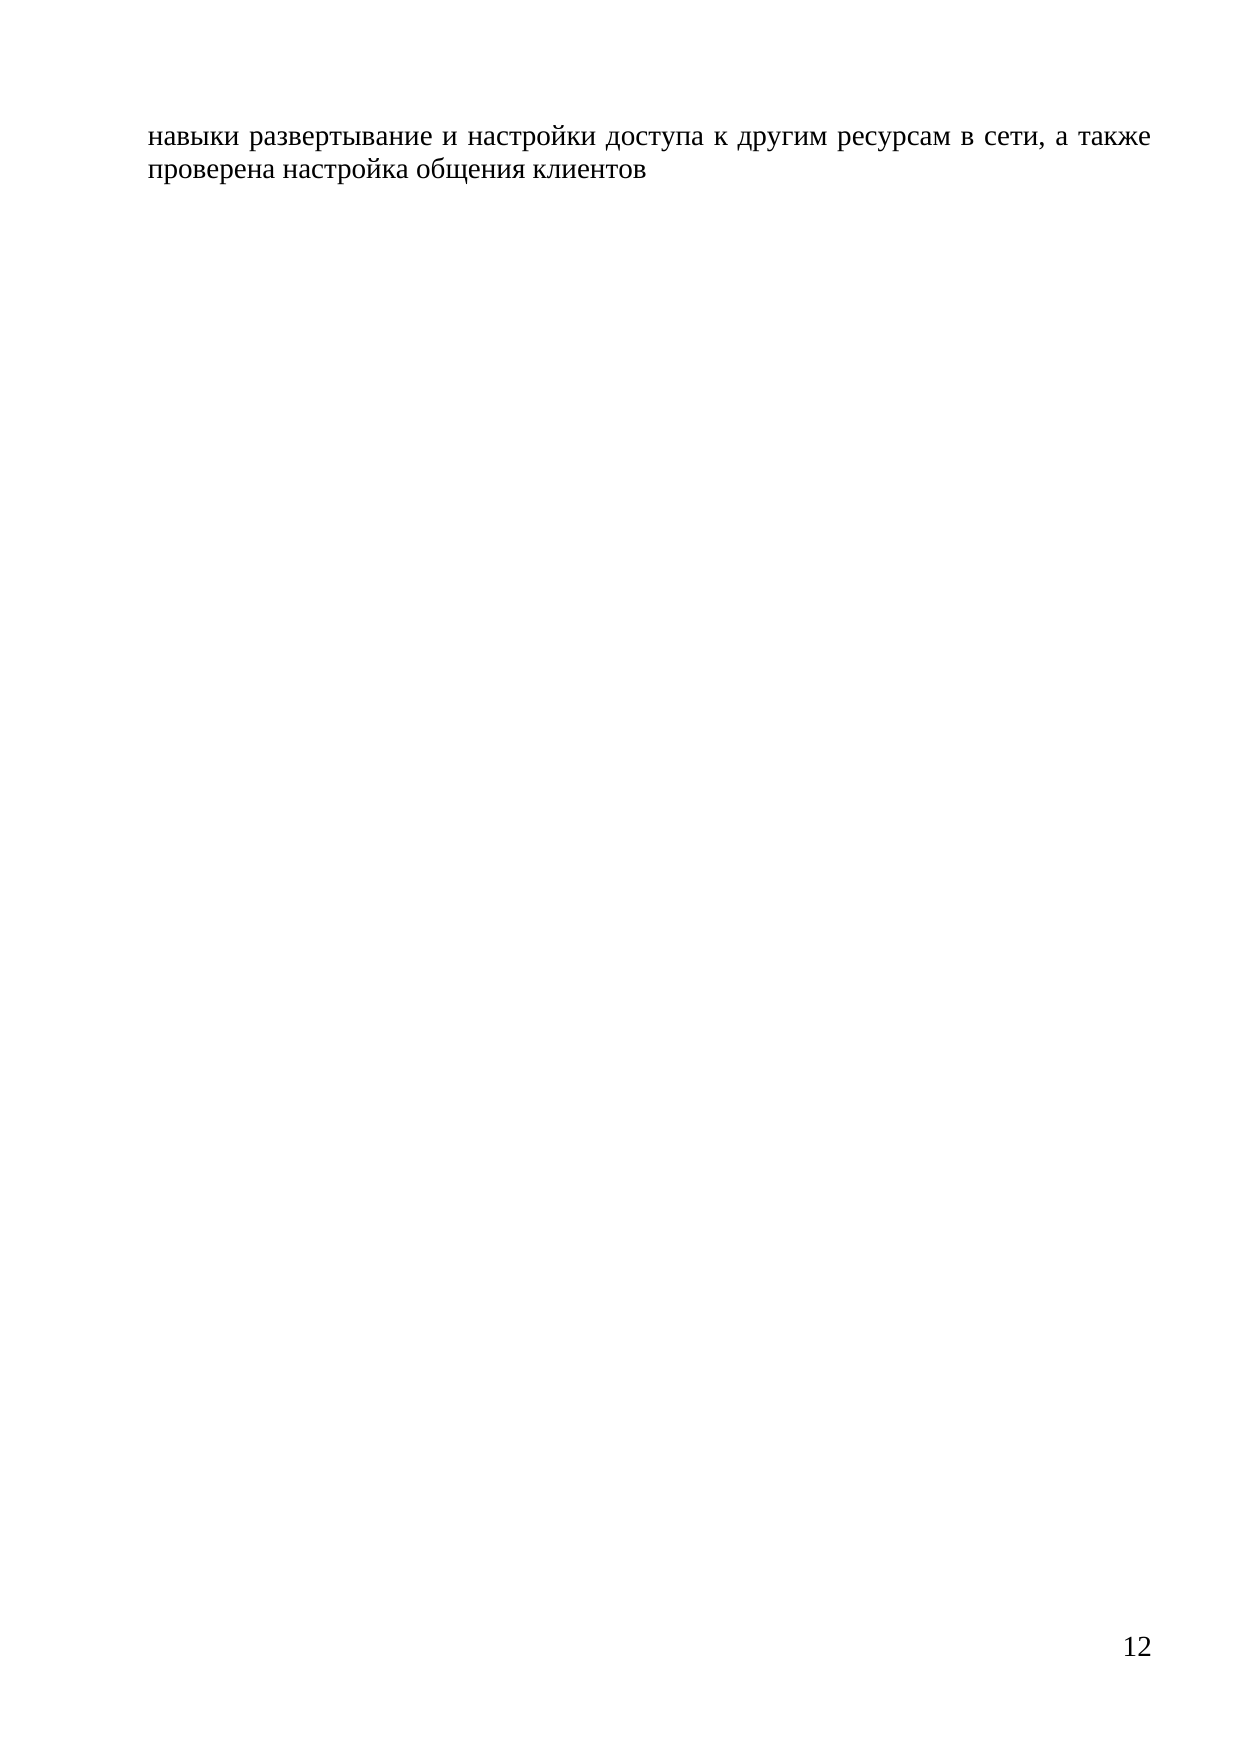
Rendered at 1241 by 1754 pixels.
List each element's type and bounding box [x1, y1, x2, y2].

text [148, 118, 1152, 185]
